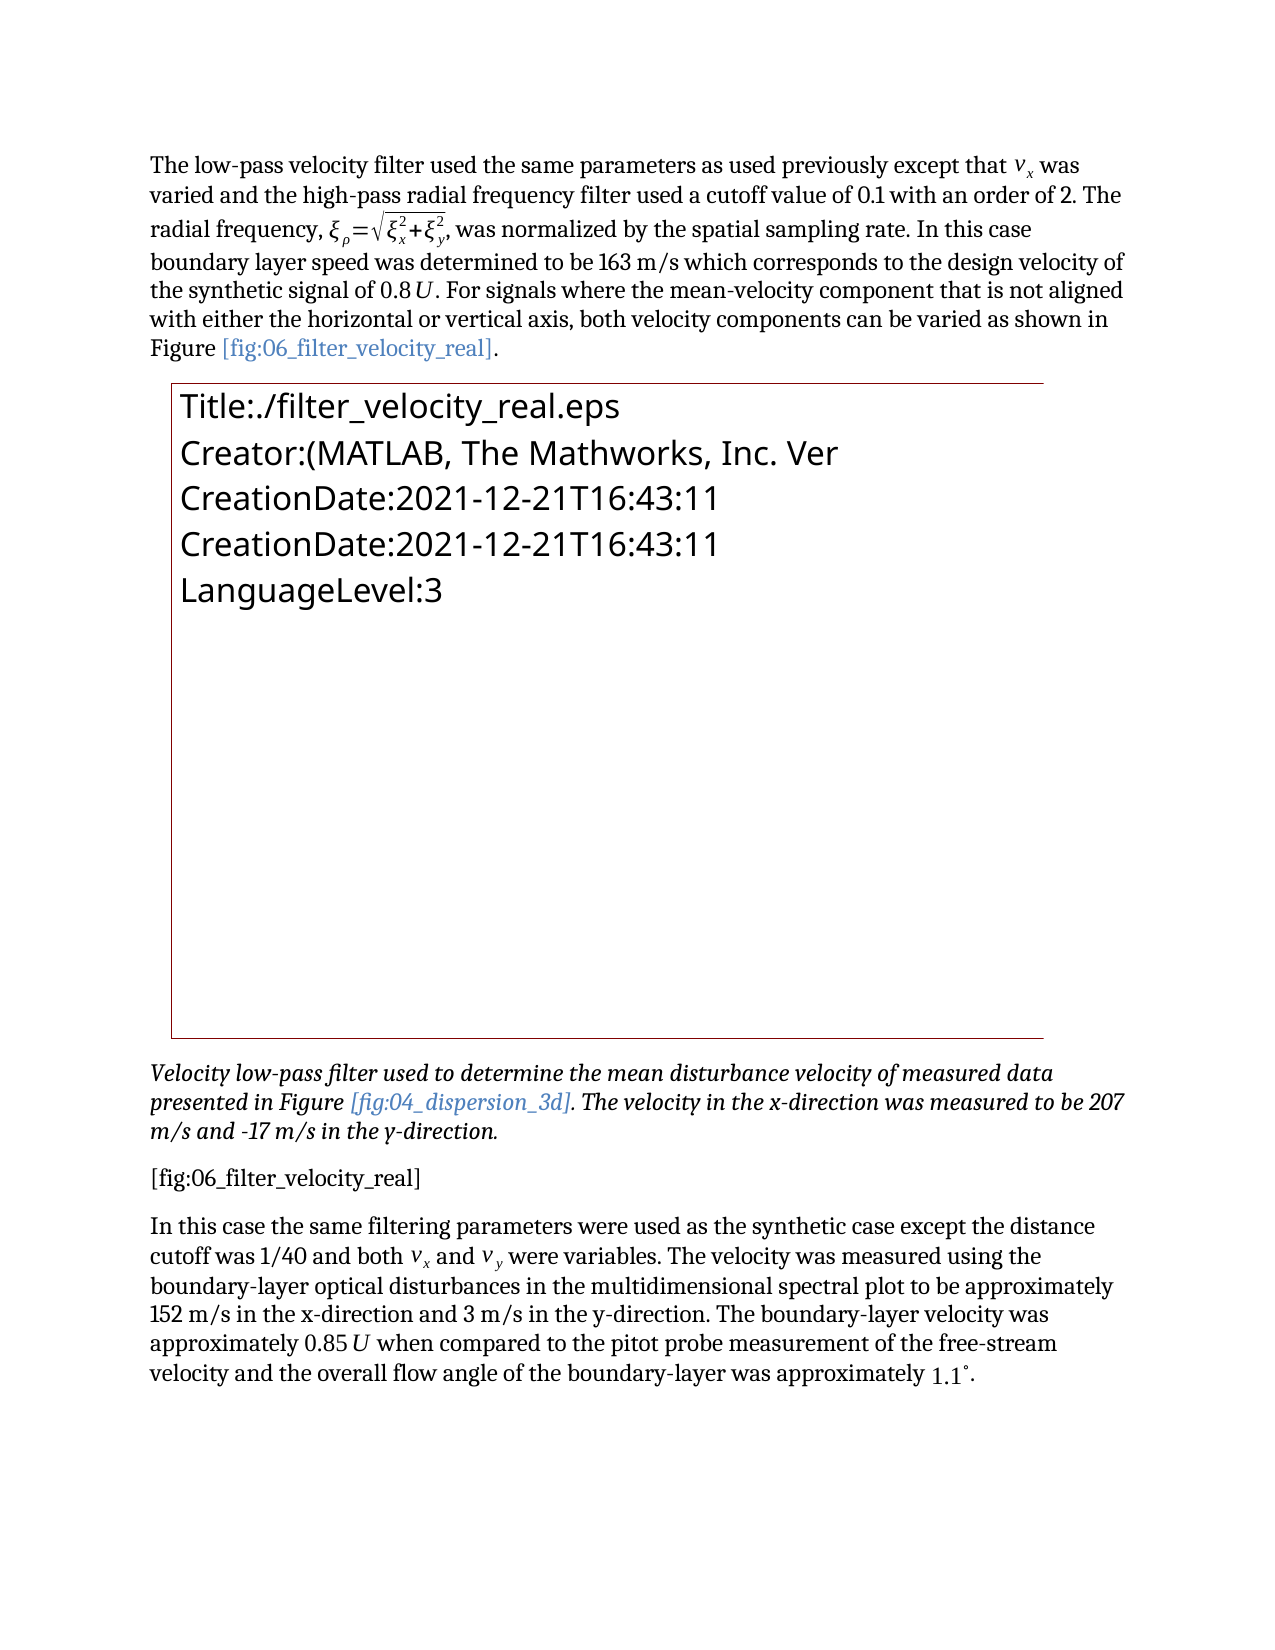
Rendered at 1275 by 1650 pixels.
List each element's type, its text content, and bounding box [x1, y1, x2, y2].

text The low-pass velocity filter used the same parameters as used previously except that was varied and the high-pass radial frequency filter used a cutoff value of 0.1 with an order of 2. The radial frequency, , was normalized by the spatial sampling rate. In this case boundary layer speed was determined to be 163 m/s which corresponds to the design velocity of the synthetic signal of . For signals where the mean-velocity component that is not aligned with either the horizontal or vertical axis, both velocity components can be varied as shown in Figure [fig:06_filter_velocity_real]. [150, 150, 1125, 363]
text [fig:06_filter_velocity_real] [150, 1164, 1125, 1193]
text In this case the same filtering parameters were used as the synthetic case except the distance cutoff was 1/40 and both and were variables. The velocity was measured using the boundary-layer optical disturbances in the multidimensional spectral plot to be approximately 152 m/s in the x-direction and 3 m/s in the y-direction. The boundary-layer velocity was approximately when compared to the pitot probe measurement of the free-stream velocity and the overall flow angle of the boundary-layer was approximately . [150, 1212, 1125, 1389]
text Velocity low-pass filter used to determine the mean disturbance velocity of measured data presented in Figure [fig:04_dispersion_3d]. The velocity in the x-direction was measured to be 207 m/s and -17 m/s in the y-direction. [150, 1059, 1125, 1145]
